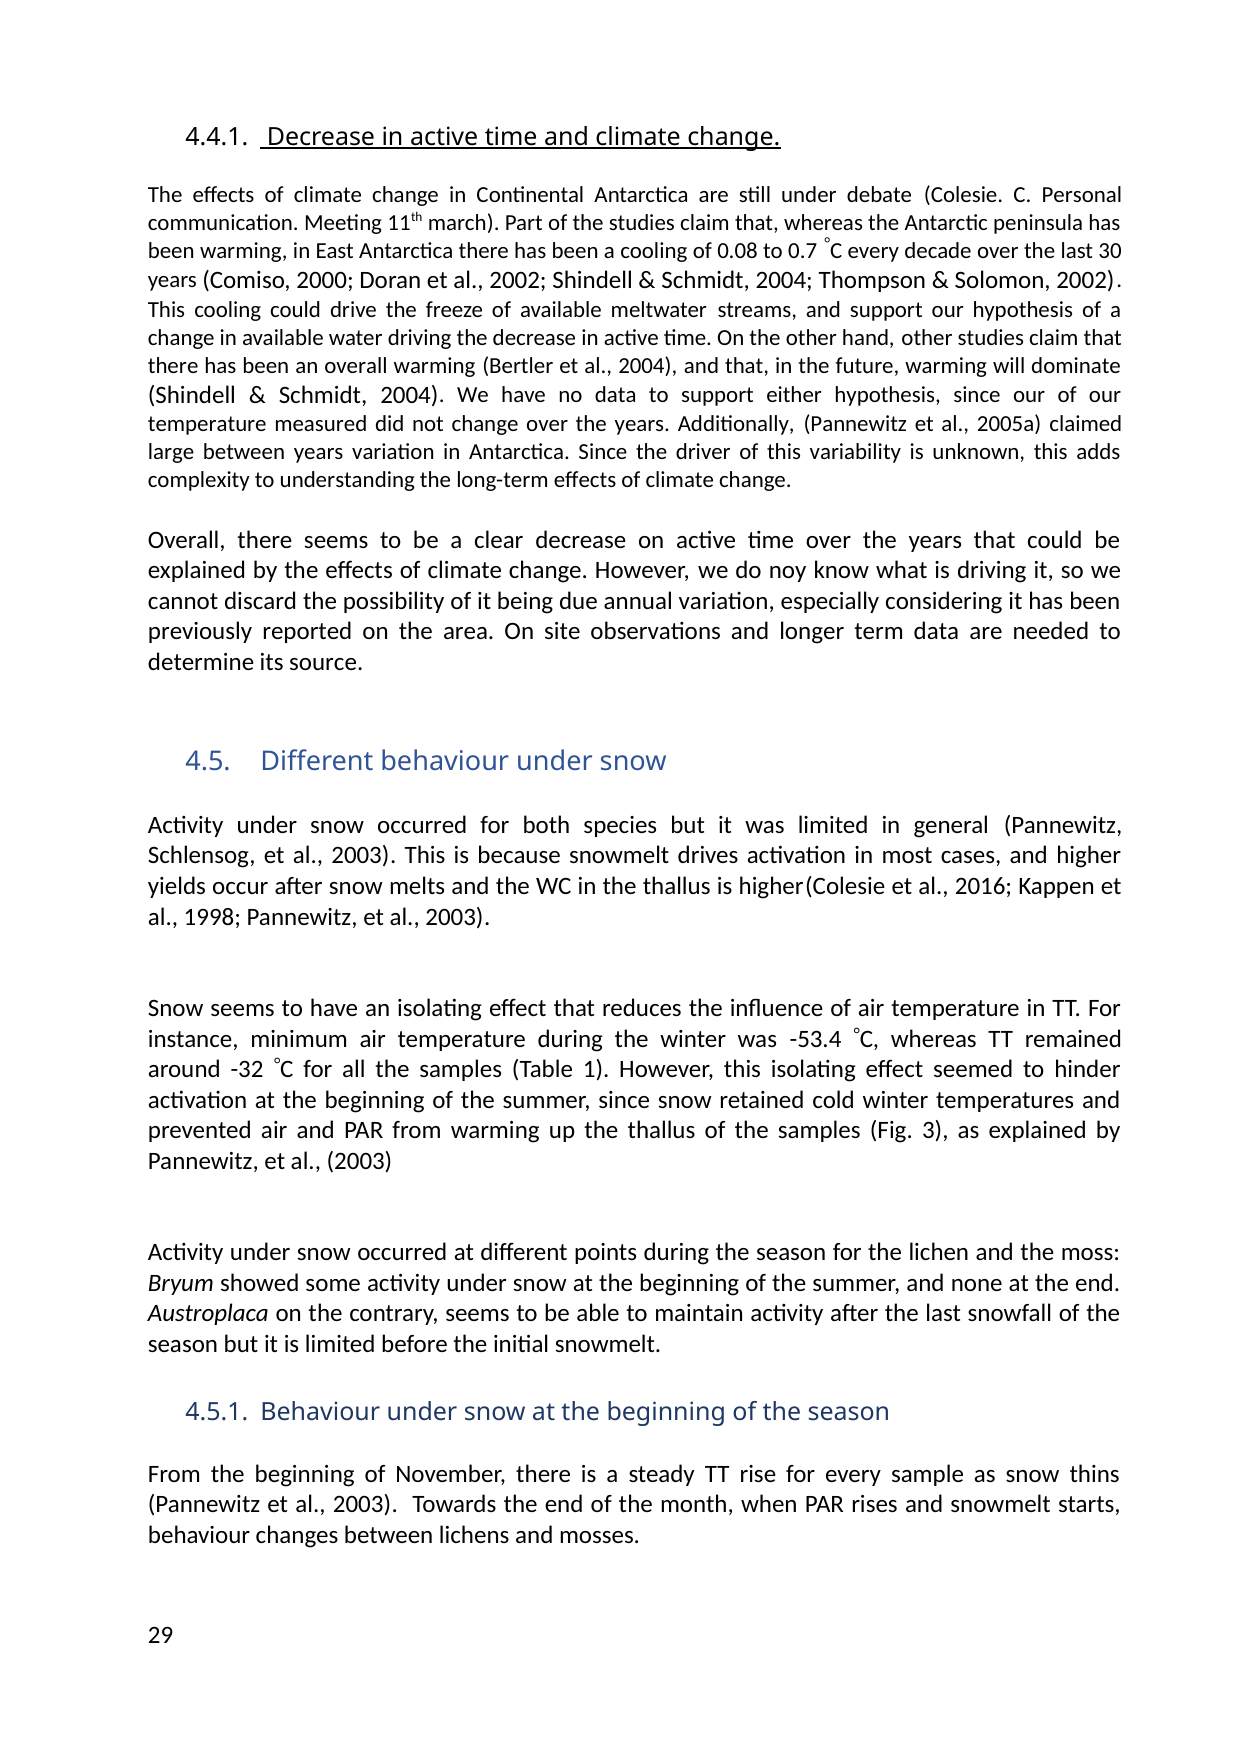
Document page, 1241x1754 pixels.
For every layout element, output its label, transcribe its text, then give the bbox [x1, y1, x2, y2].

text From the beginning of November, there is a steady TT rise for every sample as snow thins . Towards the end of the month, when PAR rises and snowmelt starts, behaviour changes between lichens and mosses. [148, 1458, 1122, 1549]
text The effects of climate change in Continental Antarctica are still under debate (Colesie. C. Personal communication. Meeting 11th march). Part of the studies claim that, whereas the Antarctic peninsula has been warming, in East Antarctica there has been a cooling of 0.08 to 0.7 C every decade over the last 30 years . This cooling could drive the freeze of available meltwater streams, and support our hypothesis of a change in available water driving the decrease in active time. On the other hand, other studies claim that there has been an overall warming and that, in the future, warming will dominate . We have no data to support either hypothesis, since our of our temperature measured did not change over the years. Additionally, claimed large between years variation in Antarctica. Since the driver of this variability is unknown, this adds complexity to understanding the long-term effects of climate change. [148, 180, 1122, 493]
subtitle Different behaviour under snow [185, 742, 1122, 779]
subtitle Behaviour under snow at the beginning of the season [185, 1393, 1122, 1427]
text Activity under snow occurred at different points during the season for the lichen and the moss: Bryum showed some activity under snow at the beginning of the summer, and none at the end. Austroplaca on the contrary, seems to be able to maintain activity after the last snowfall of the season but it is limited before the initial snowmelt. [148, 1236, 1122, 1358]
text Overall, there seems to be a clear decrease on active time over the years that could be explained by the effects of climate change. However, we do noy know what is driving it, so we cannot discard the possibility of it being due annual variation, especially considering it has been previously reported on the area. On site observations and longer term data are needed to determine its source. [148, 524, 1122, 677]
text Activity under snow occurred for both species but it was limited in general . This is because snowmelt drives activation in most cases, and higher yields occur after snow melts and the WC in the thallus is higher. [148, 809, 1122, 931]
subtitle Decrease in active time and climate change. [185, 118, 1122, 152]
text Snow seems to have an isolating effect that reduces the influence of air temperature in TT. For instance, minimum air temperature during the winter was -53.4 C, whereas TT remained around -32 C for all the samples (Table 1). However, this isolating effect seemed to hinder activation at the beginning of the summer, since snow retained cold winter temperatures and prevented air and PAR from warming up the thallus of the samples (Fig. 3), as explained by [148, 992, 1122, 1175]
